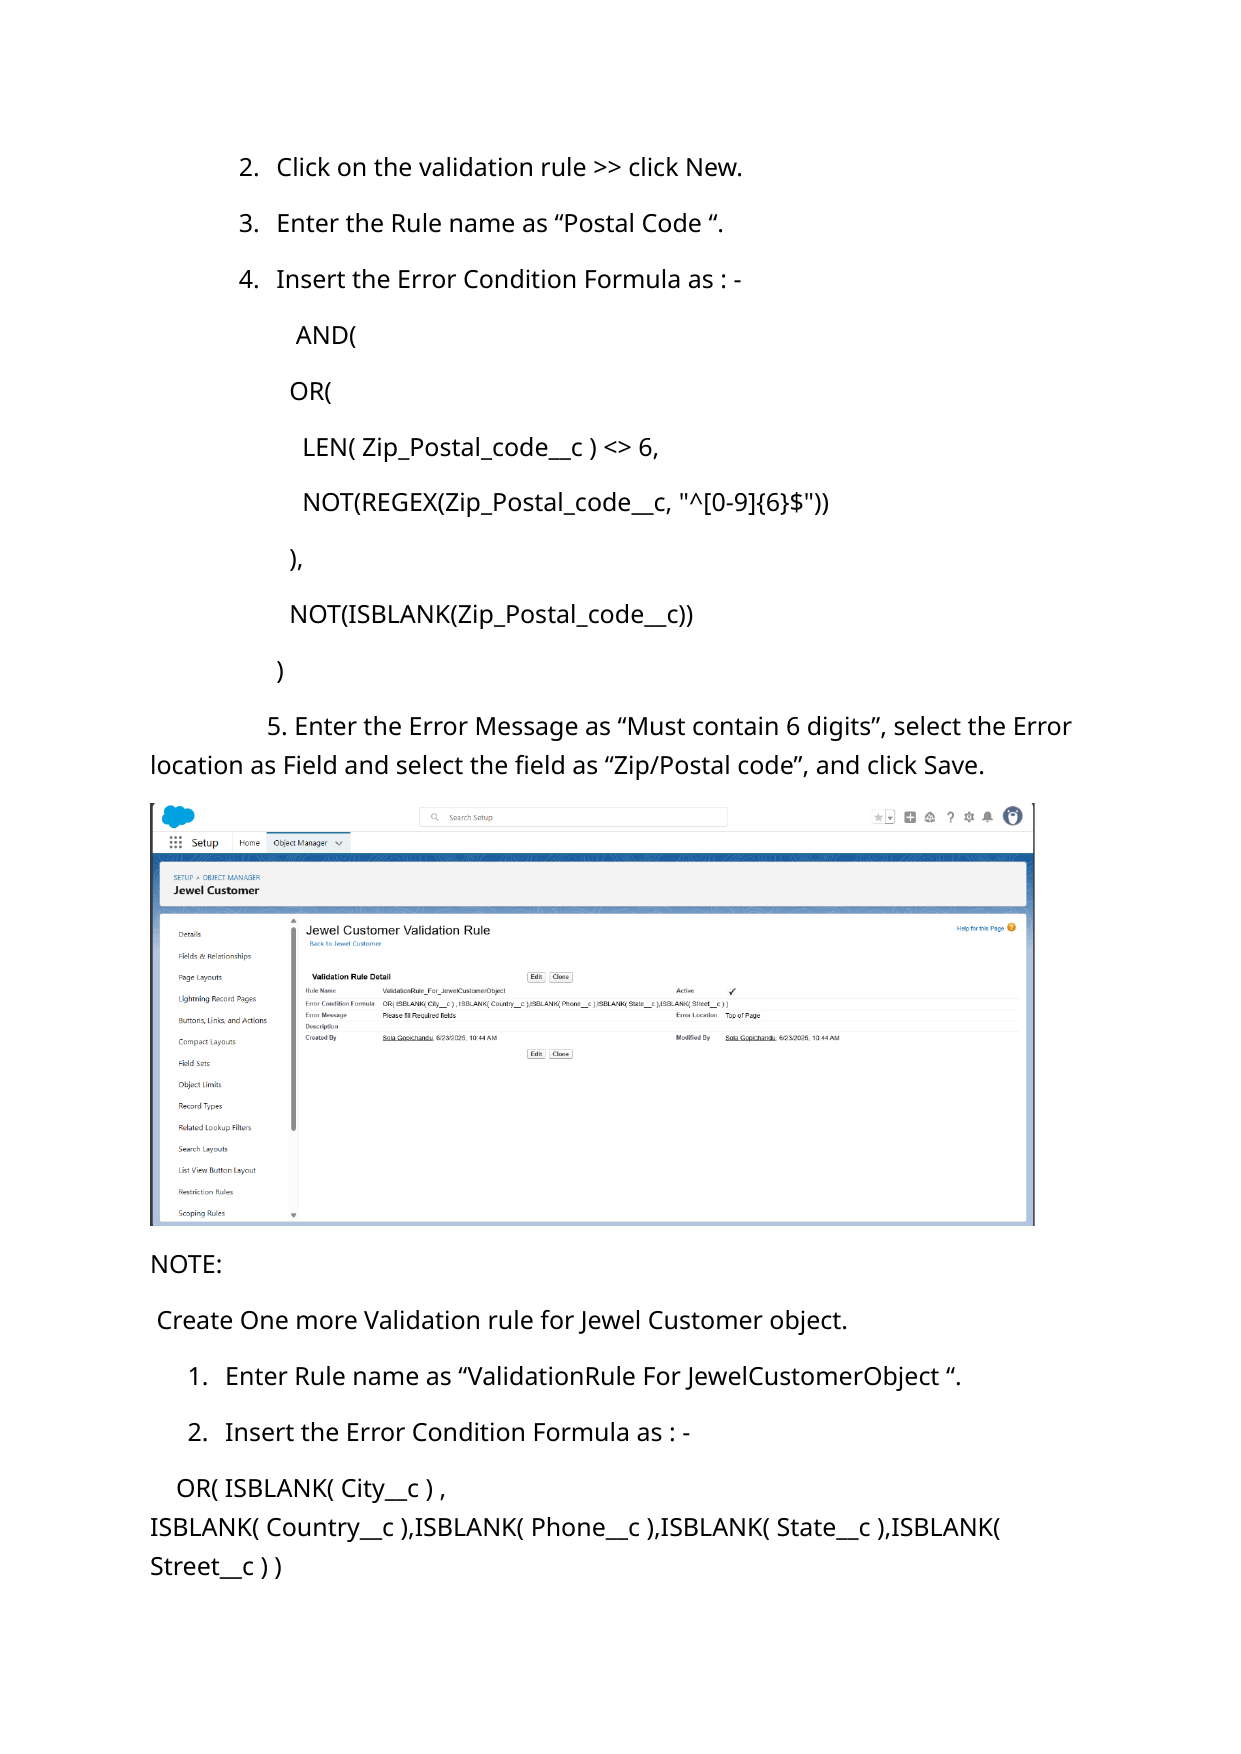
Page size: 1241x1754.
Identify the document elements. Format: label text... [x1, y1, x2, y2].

text NOT(REGEX(Zip_Postal_code__c, "^[0-9]{6}$")) [276, 485, 1090, 519]
list Insert the Error Condition Formula as : - [187, 1414, 1090, 1448]
text LEN( Zip_Postal_code__c ) <> 6, [276, 429, 1090, 463]
text Create One more Validation rule for Jewel Customer object. [150, 1303, 1090, 1337]
text 5. Enter the Error Message as “Must contain 6 digits”, select the Error location as Field and select the field as “Zip/Postal code”, and click Save. [150, 708, 1090, 782]
list Enter the Rule name as “Postal Code “. [239, 206, 1090, 240]
text NOTE: [150, 1247, 1090, 1281]
list Enter Rule name as “ValidationRule For JewelCustomerObject “. [187, 1358, 1090, 1393]
text ), [276, 541, 1090, 575]
list Insert the Error Condition Formula as : - [239, 262, 1090, 296]
text NOT(ISBLANK(Zip_Postal_code__c)) [276, 597, 1090, 631]
text AND( [276, 317, 1090, 352]
text OR( ISBLANK( City__c ) , ISBLANK( Country__c ),ISBLANK( Phone__c ),ISBLANK( State__c ),ISBLANK( Street__c ) ) [150, 1470, 1090, 1583]
list Click on the validation rule >> click New. [239, 150, 1090, 184]
picture [150, 803, 1035, 1226]
text OR( [276, 373, 1090, 407]
text ) [276, 652, 1090, 687]
